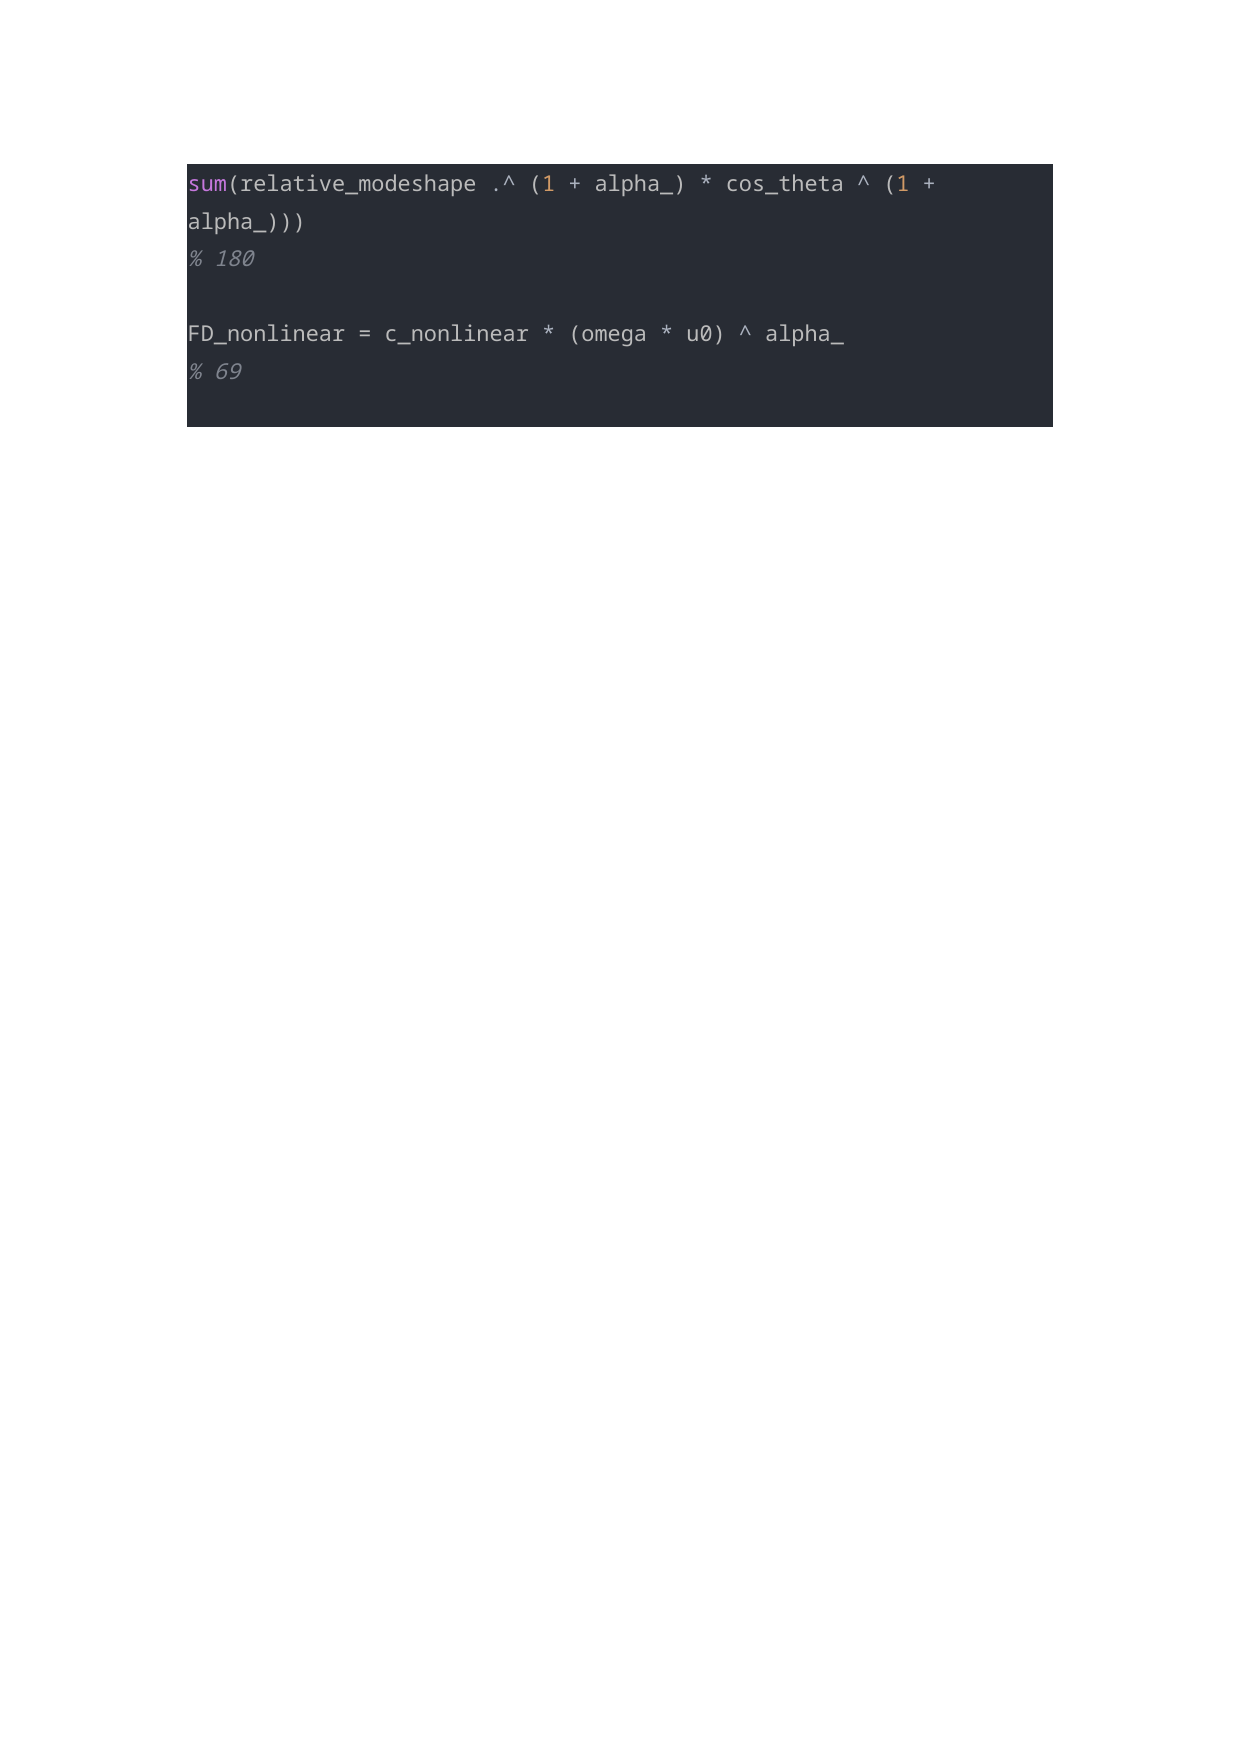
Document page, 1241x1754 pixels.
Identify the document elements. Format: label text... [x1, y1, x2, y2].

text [187, 164, 1053, 239]
text FD_nonlinear = c_nonlinear * (omega * u0) ^ alpha_ [187, 314, 1053, 352]
text % 180 [187, 239, 1053, 277]
text % 69 [187, 352, 1053, 389]
